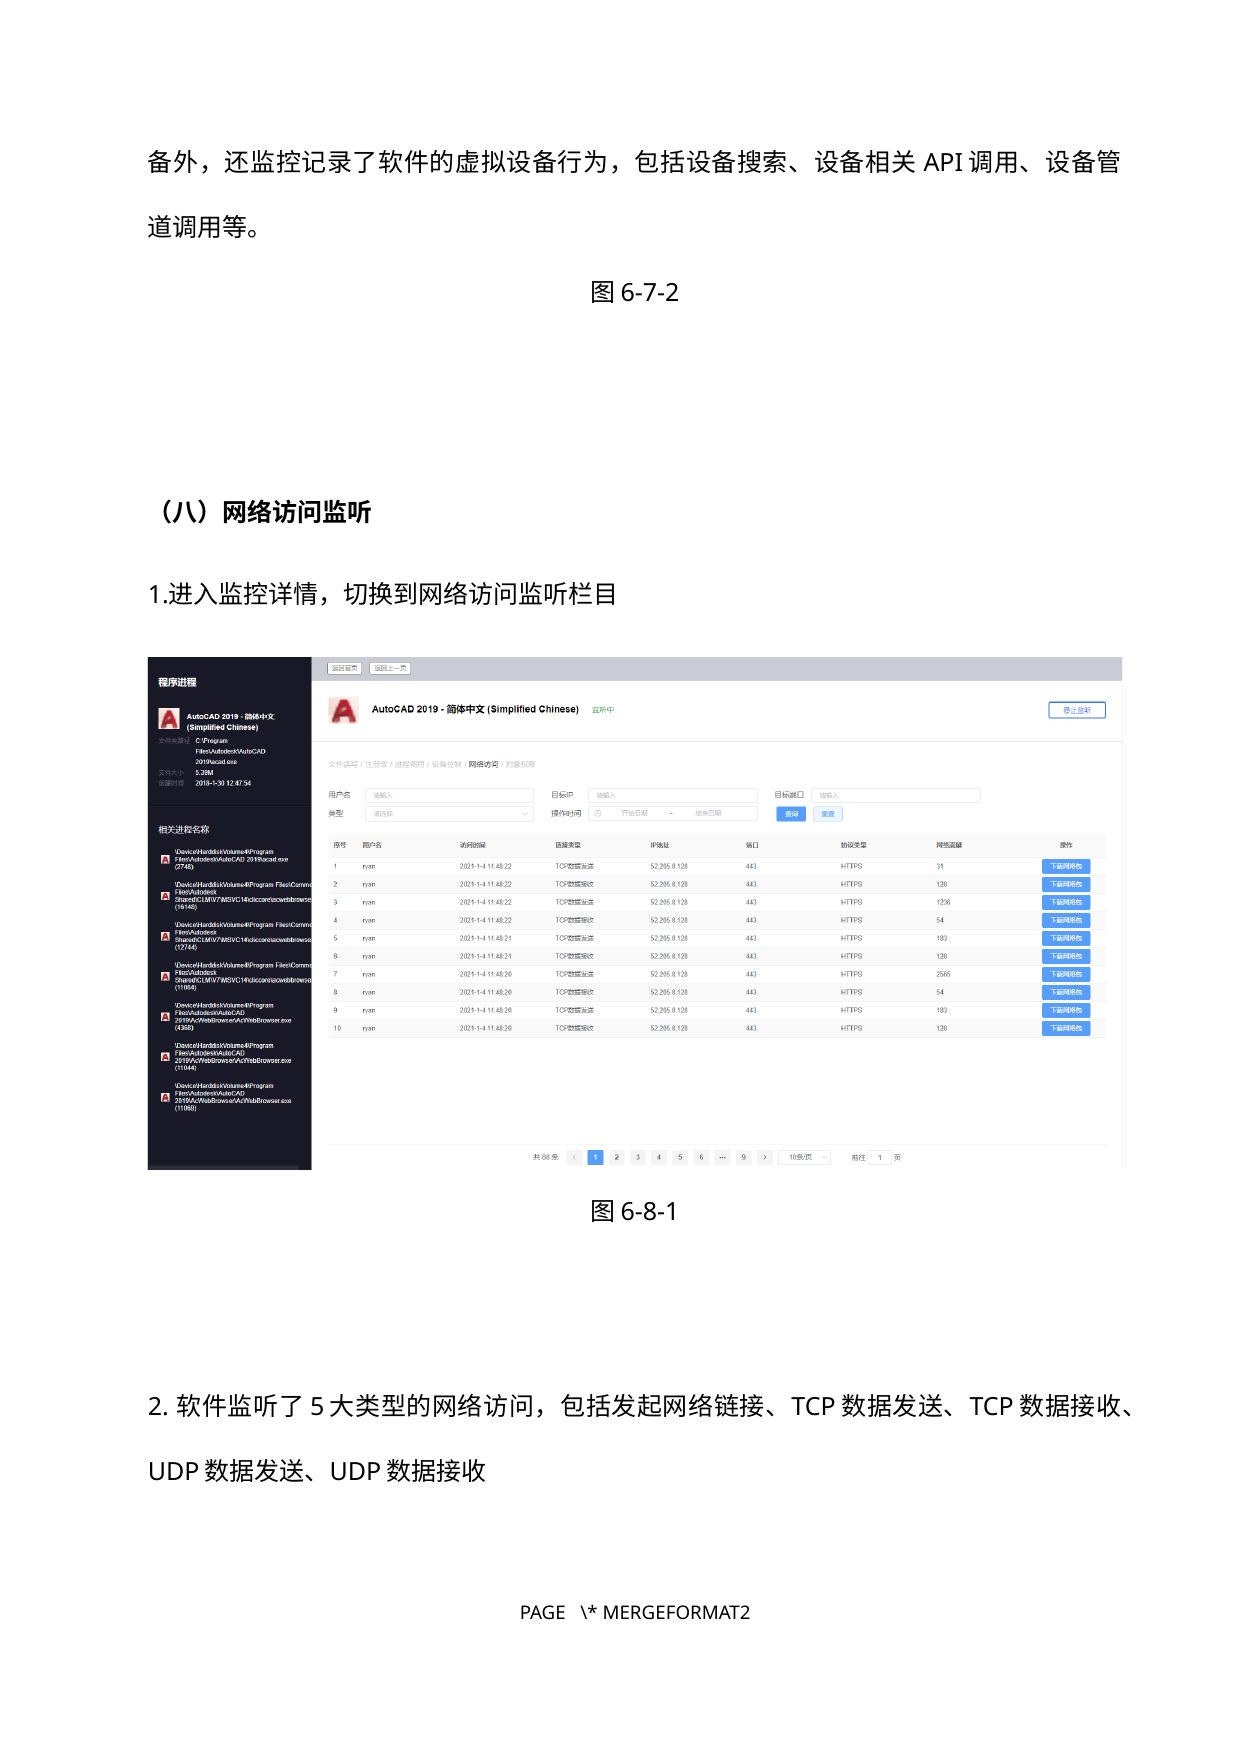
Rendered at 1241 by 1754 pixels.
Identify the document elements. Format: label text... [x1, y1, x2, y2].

text 图6-7-2 [148, 258, 1122, 323]
text 图6-8-1 [148, 1177, 1122, 1242]
text 1.进入监控详情，切换到网络访问监听栏目 [148, 560, 1122, 625]
text 2.设备控制会监控软件所有的设备相关调用行为，注意设备除了摄像头，打印机等物理设备外，还监控记录了软件的虚拟设备行为，包括设备搜索、设备相关API调用、设备管道调用等。 [148, 128, 1122, 258]
picture [147, 657, 1123, 1170]
text 2. 软件监听了5大类型的网络访问，包括发起网络链接、TCP数据发送、TCP数据接收、UDP数据发送、UDP数据接收 [148, 1372, 1122, 1502]
subtitle （八）网络访问监听 [148, 478, 1122, 543]
